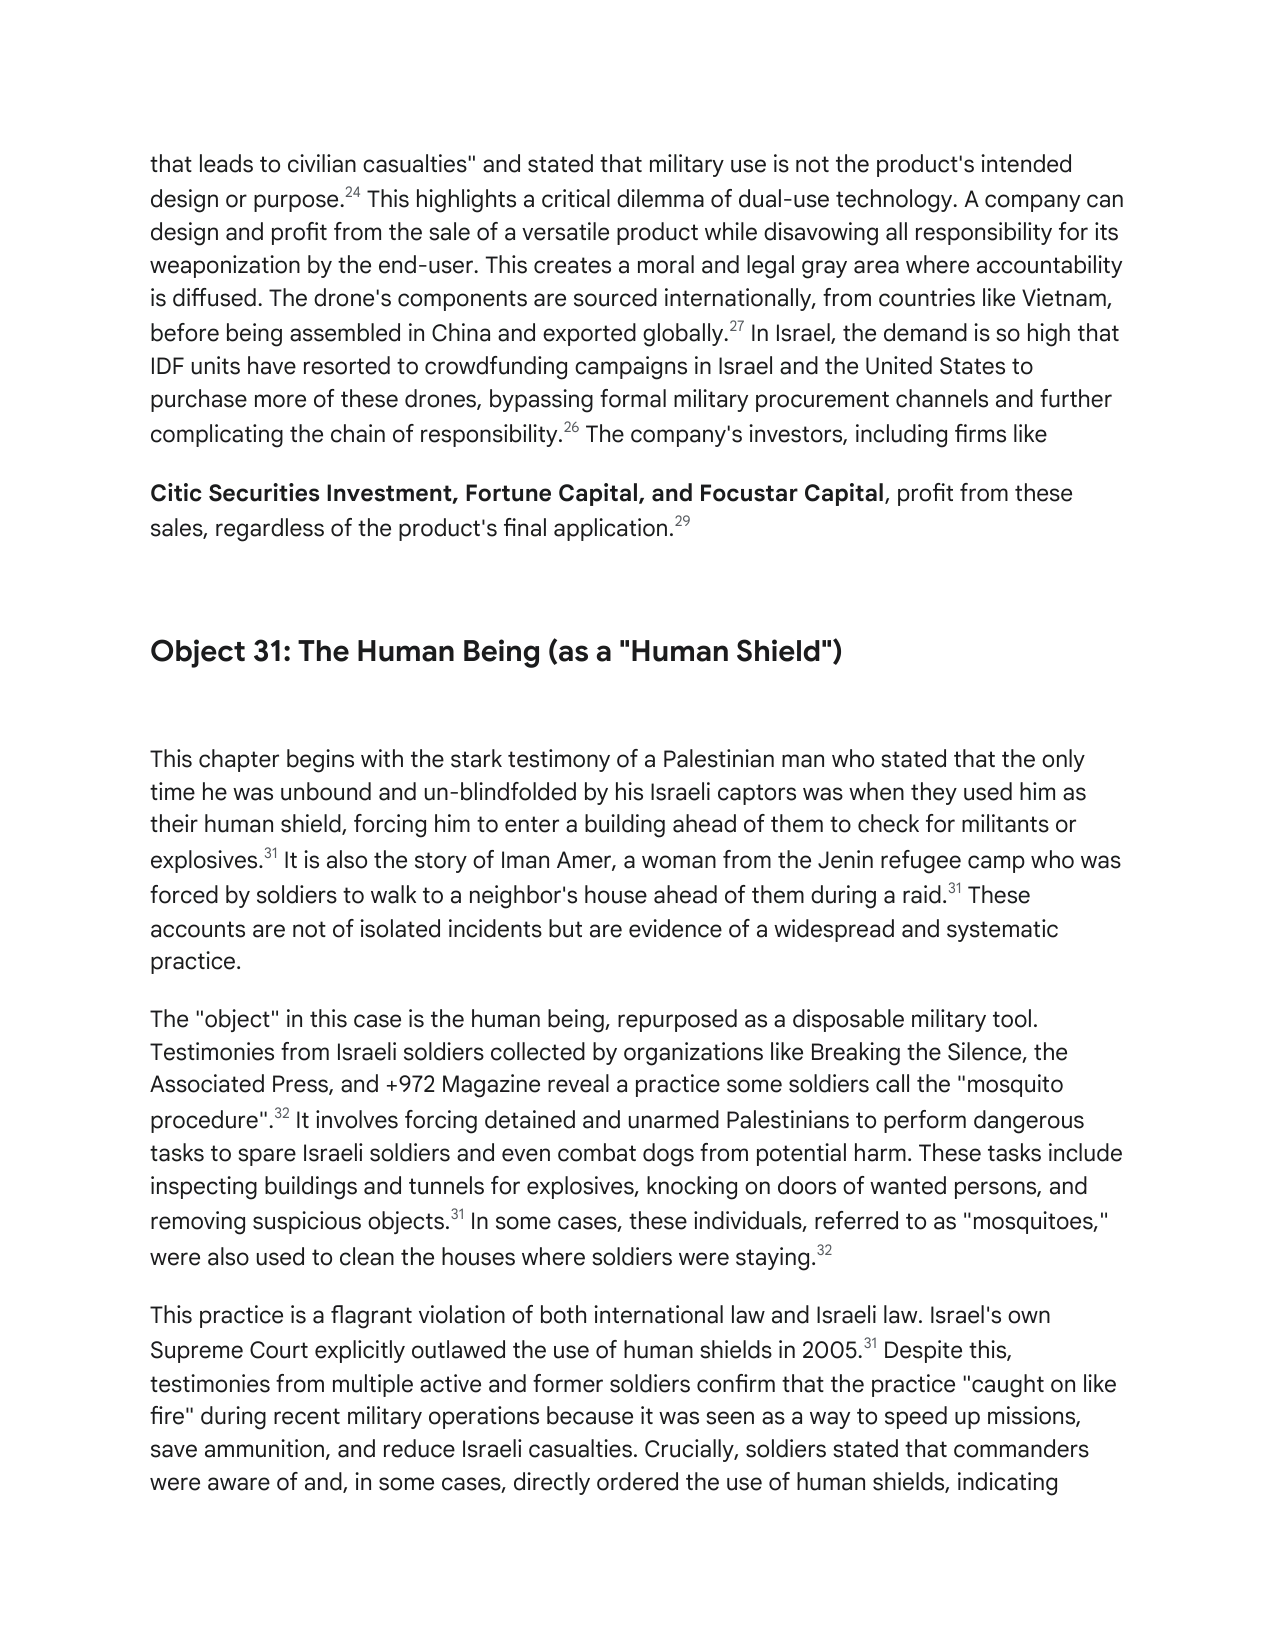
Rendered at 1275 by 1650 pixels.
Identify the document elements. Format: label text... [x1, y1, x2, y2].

text This chapter begins with the stark testimony of a Palestinian man who stated that the only time he was unbound and un-blindfolded by his Israeli captors was when they used him as their human shield, forcing him to enter a building ahead of them to check for militants or explosives.31 It is also the story of Iman Amer, a woman from the Jenin refugee camp who was forced by soldiers to walk to a neighbor's house ahead of them during a raid.31 These accounts are not of isolated incidents but are evidence of a widespread and systematic practice. [150, 745, 1125, 976]
text The "object" in this case is the human being, repurposed as a disposable military tool. Testimonies from Israeli soldiers collected by organizations like Breaking the Silence, the Associated Press, and +972 Magazine reveal a practice some soldiers call the "mosquito procedure".32 It involves forcing detained and unarmed Palestinians to perform dangerous tasks to spare Israeli soldiers and even combat dogs from potential harm. These tasks include inspecting buildings and tunnels for explosives, knocking on doors of wanted persons, and removing suspicious objects.31 In some cases, these individuals, referred to as "mosquitoes," were also used to clean the houses where soldiers were staying.32 [150, 1005, 1125, 1272]
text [150, 1301, 1125, 1497]
text Citic Securities Investment, Fortune Capital, and Focustar Capital, profit from these sales, regardless of the product's final application.29 [150, 479, 1125, 543]
subtitle Object 31: The Human Being (as a "Human Shield") [150, 633, 1125, 670]
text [150, 150, 1125, 449]
